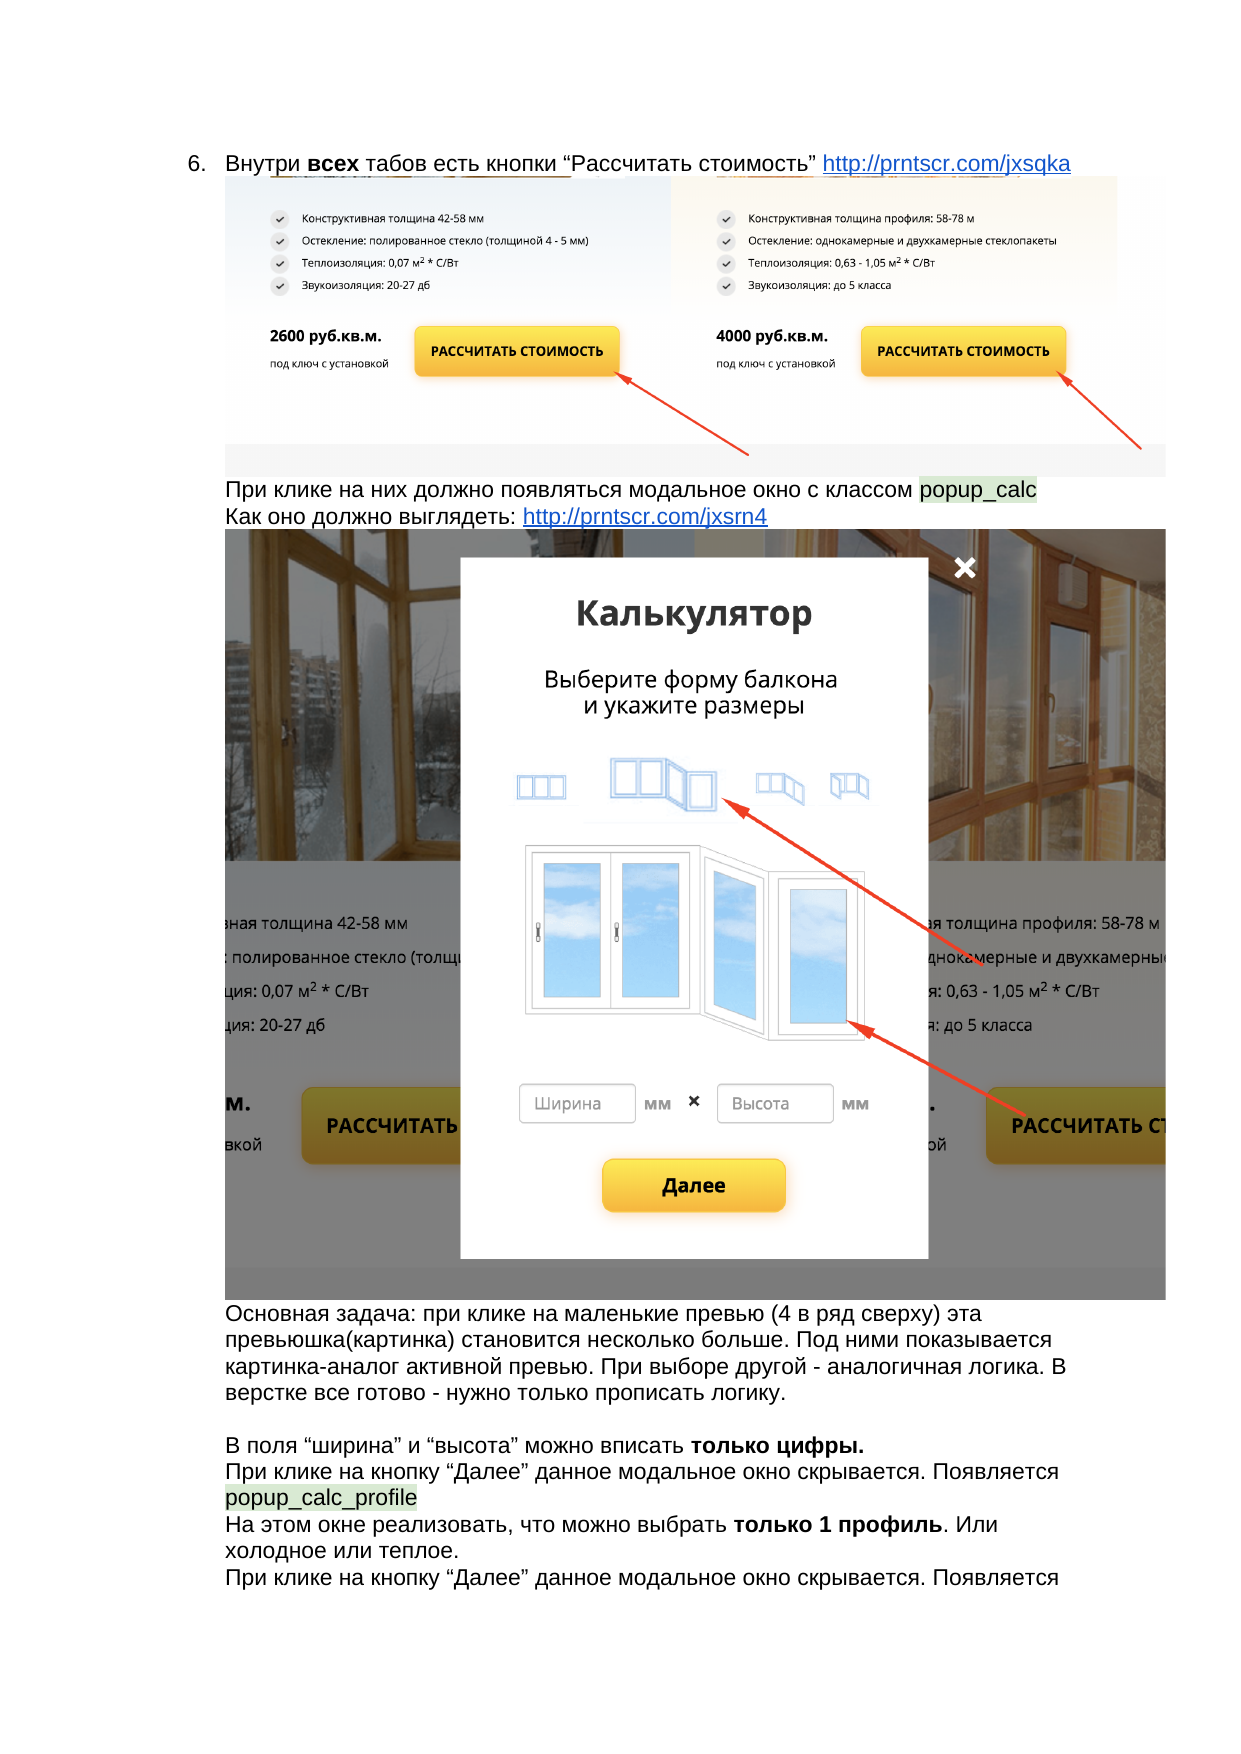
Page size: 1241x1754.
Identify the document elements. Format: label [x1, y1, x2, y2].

picture [225, 529, 1166, 1300]
list [187, 150, 1090, 1590]
picture [225, 176, 1166, 477]
